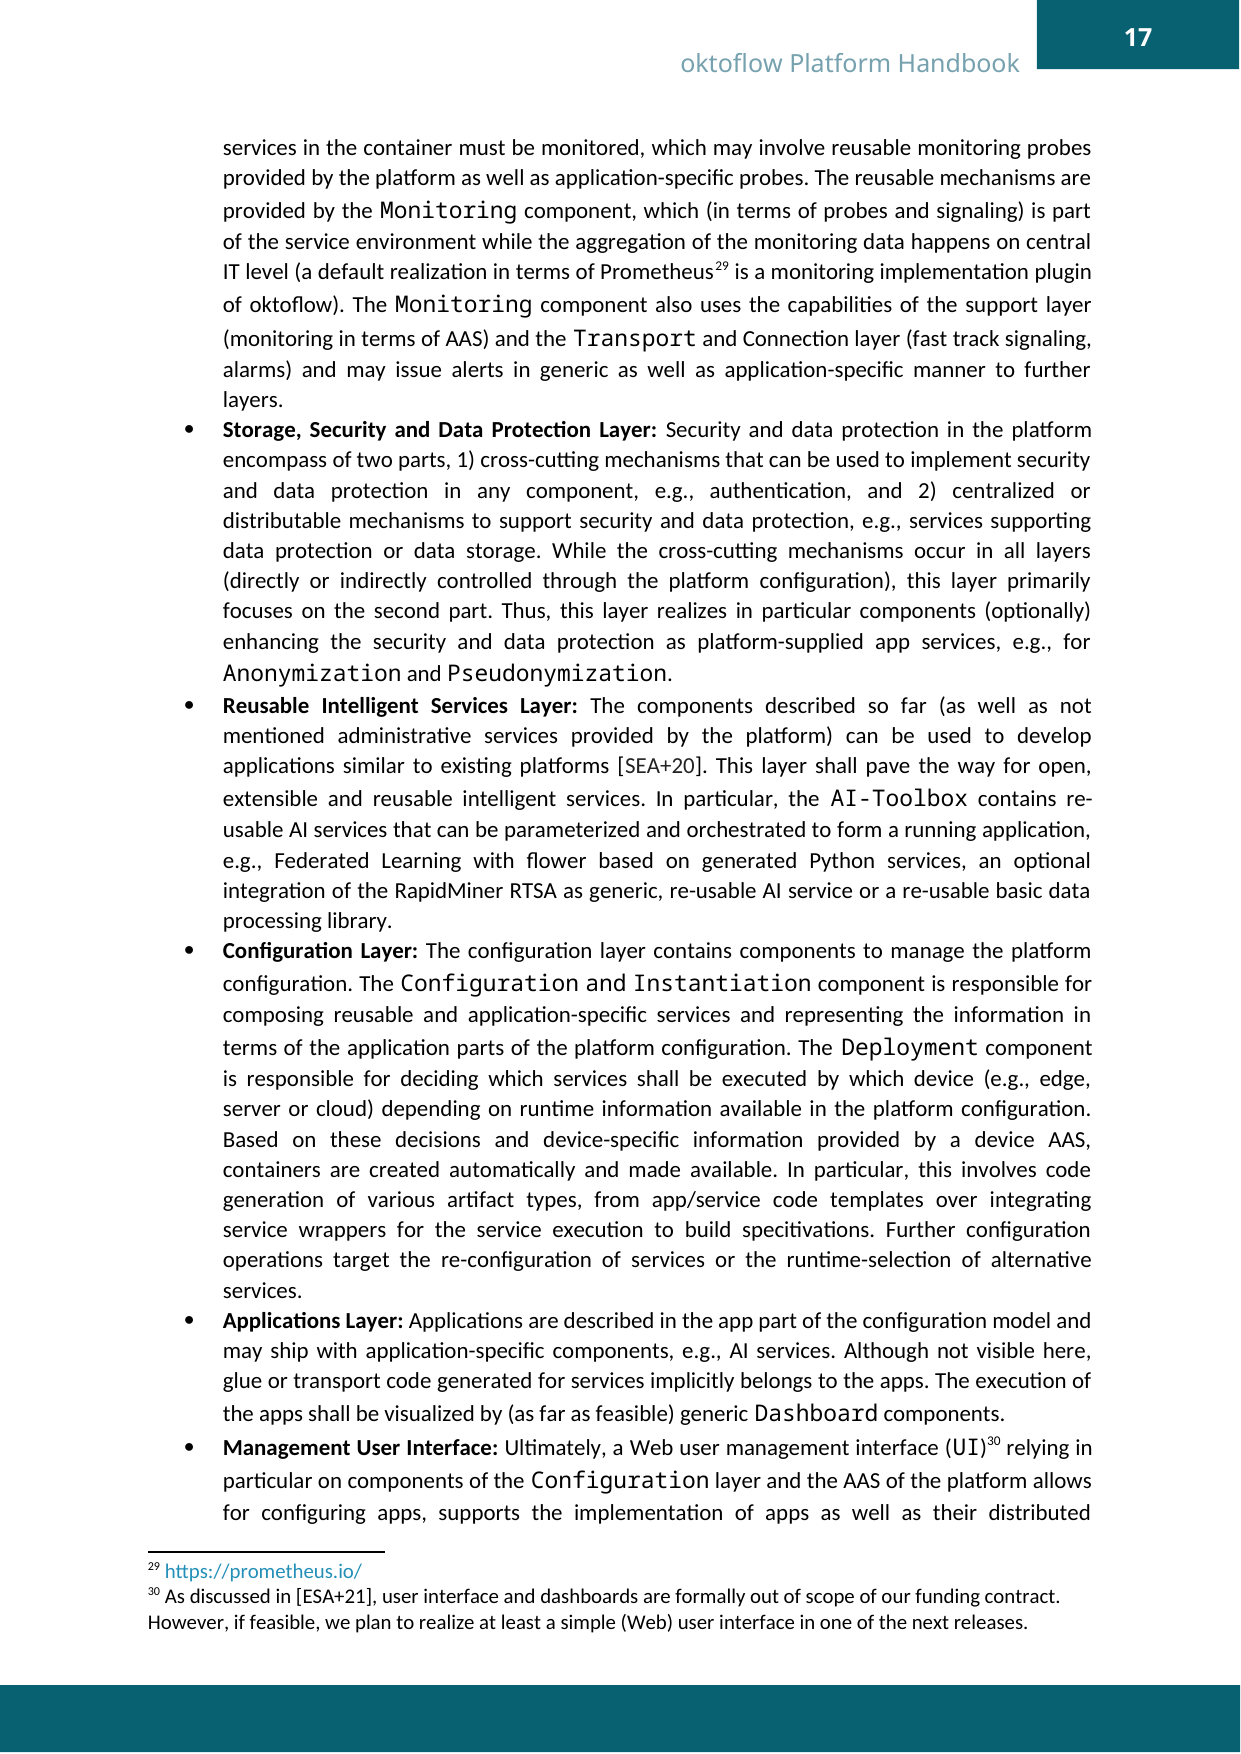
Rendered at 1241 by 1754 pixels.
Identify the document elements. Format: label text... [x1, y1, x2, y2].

list Storage, Security and Data Protection Layer: Security and data protection in the platform encompass of two parts, 1) cross-cutting mechanisms that can be used to implement security and data protection in any component, e.g., authentication, and 2) centralized or distributable mechanisms to support security and data protection, e.g., services supporting data protection or data storage. While the cross-cutting mechanisms occur in all layers (directly or indirectly controlled through the platform configuration), this layer primarily focuses on the second part. Thus, this layer realizes in particular components (optionally) enhancing the security and data protection as platform-supplied app services, e.g., for Anonymization and Pseudonymization. [185, 415, 1093, 689]
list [185, 1431, 1093, 1526]
list Applications Layer: Applications are described in the app part of the configuration model and may ship with application-specific components, e.g., AI services. Although not visible here, glue or transport code generated for services implicitly belongs to the apps. The execution of the apps shall be visualized by (as far as feasible) generic Dashboard components. [185, 1306, 1093, 1428]
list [185, 133, 1093, 413]
list Configuration Layer: The configuration layer contains components to manage the platform configuration. The Configuration and Instantiation component is responsible for composing reusable and application-specific services and representing the information in terms of the application parts of the platform configuration. The Deployment component is responsible for deciding which services shall be executed by which device (e.g., edge, server or cloud) depending on runtime information available in the platform configuration. Based on these decisions and device-specific information provided by a device AAS, containers are created automatically and made available. In particular, this involves code generation of various artifact types, from app/service code templates over integrating service wrappers for the service execution to build specitivations. Further configuration operations target the re-configuration of services or the runtime-selection of alternative services. [185, 936, 1093, 1304]
list Reusable Intelligent Services Layer: The components described so far (as well as not mentioned administrative services provided by the platform) can be used to develop applications similar to existing platforms [SEA+20]. This layer shall pave the way for open, extensible and reusable intelligent services. In particular, the AI-Toolbox contains re-usable AI services that can be parameterized and orchestrated to form a running application, e.g., Federated Learning with flower based on generated Python services, an optional integration of the RapidMiner RTSA as generic, re-usable AI service or a re-usable basic data processing library. [185, 691, 1093, 934]
